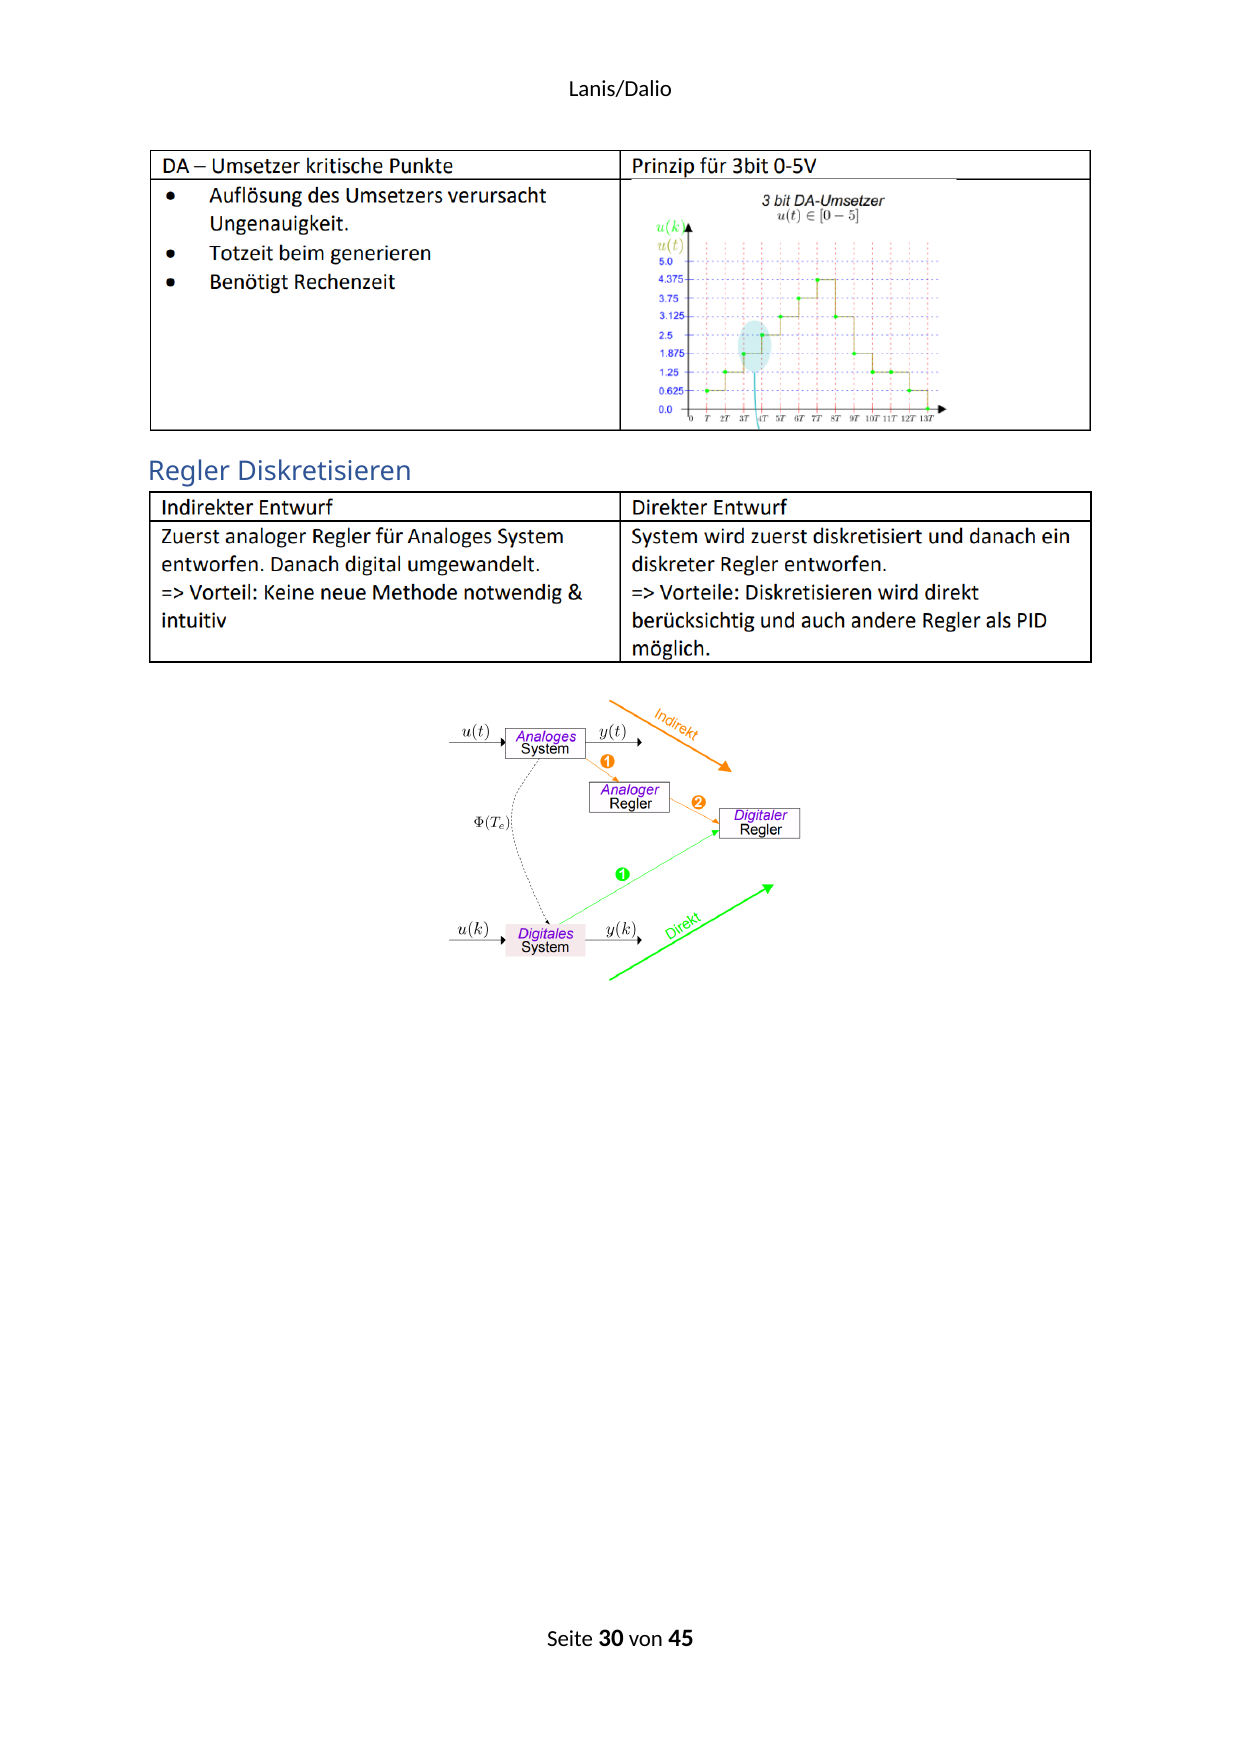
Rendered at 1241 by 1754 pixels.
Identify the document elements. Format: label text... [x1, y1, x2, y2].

subtitle Regler Diskretisieren [148, 451, 1093, 488]
picture [147, 147, 1093, 433]
picture [435, 682, 805, 984]
picture [147, 491, 1093, 664]
